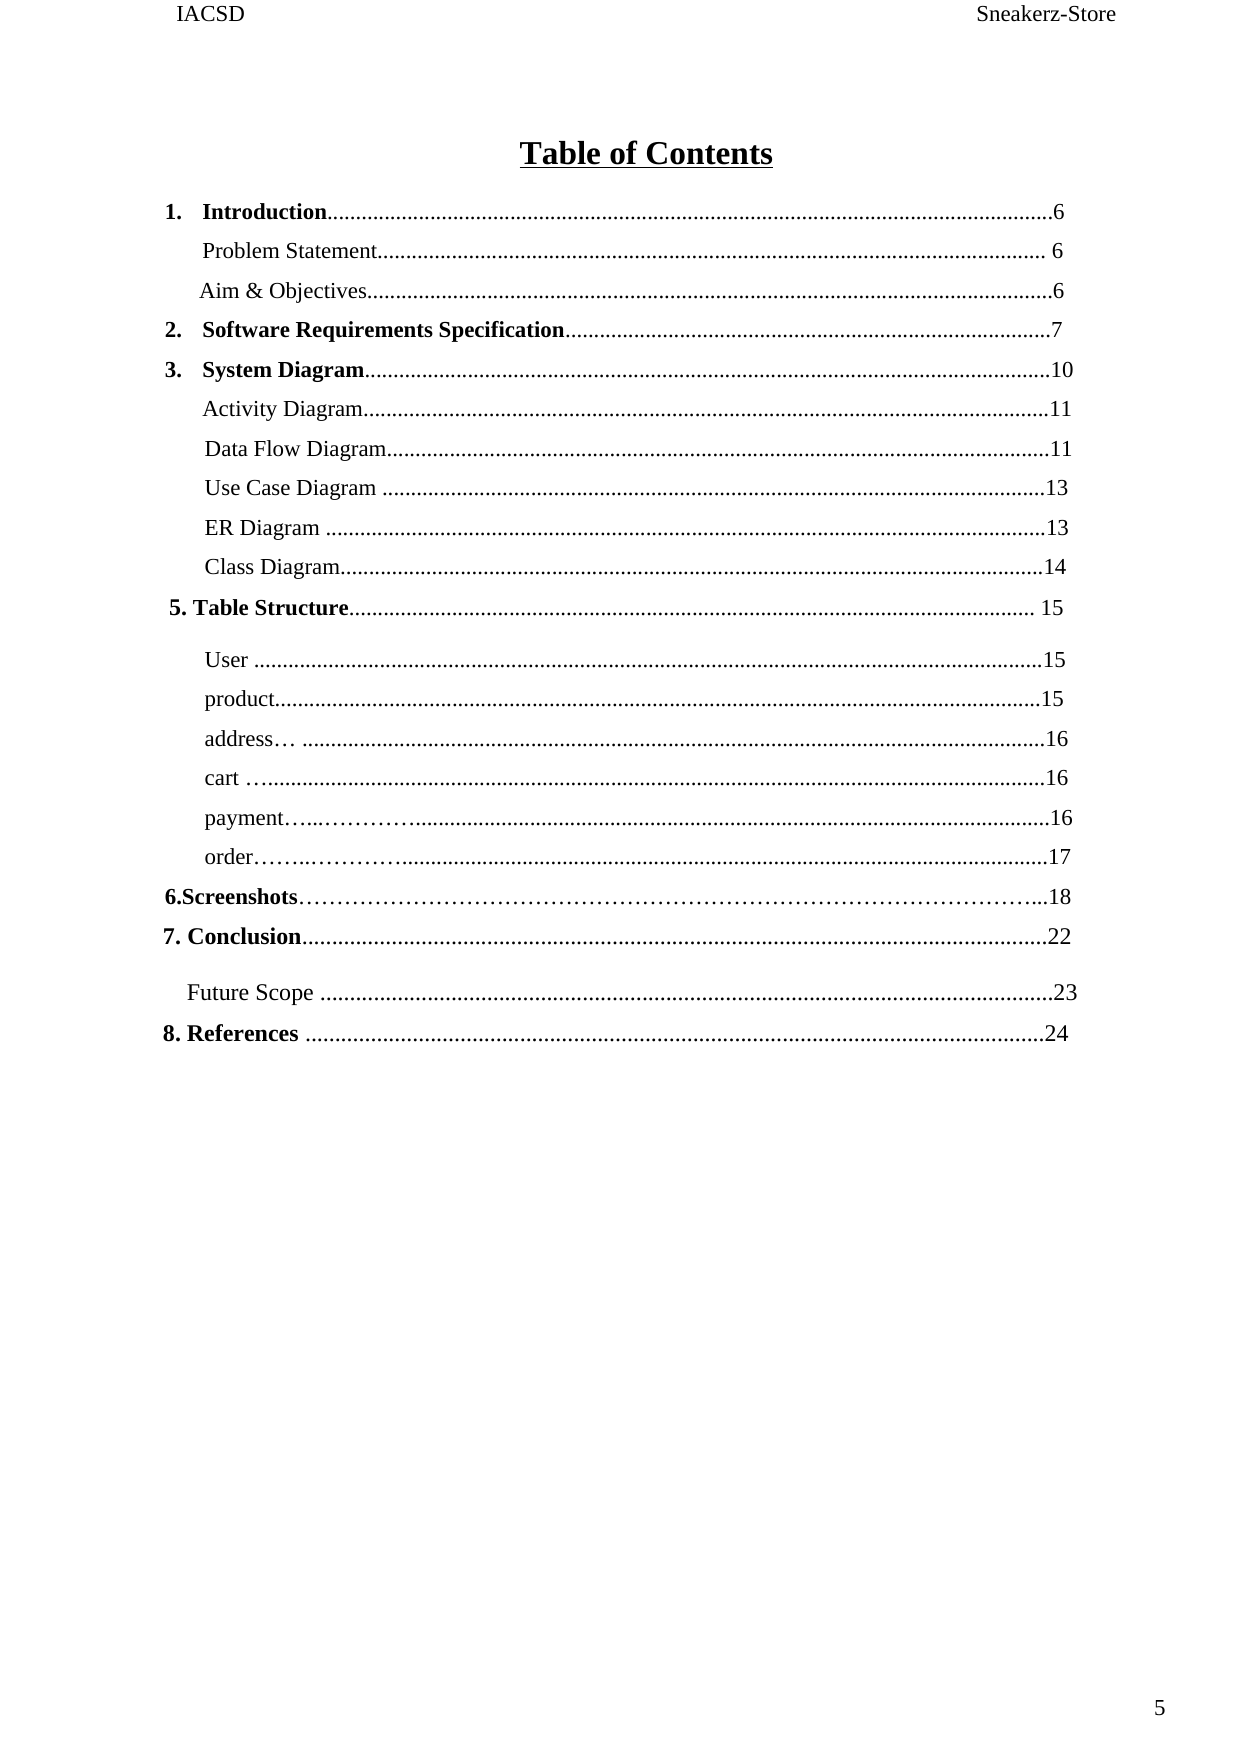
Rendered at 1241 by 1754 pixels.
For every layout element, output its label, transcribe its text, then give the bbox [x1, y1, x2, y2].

text product......................................................................................................................................15 [164, 686, 1165, 712]
text cart …........................................................................................................................................16 [164, 764, 1165, 791]
text payment…...…………...............................................................................................................16 [164, 804, 1165, 830]
text Table of Contents [127, 133, 1165, 172]
text address… ..................................................................................................................................16 [164, 725, 1165, 751]
text User ..........................................................................................................................................15 [164, 646, 1165, 672]
text order……..………….................................................................................................................17 [164, 843, 1165, 870]
text 8. References ............................................................................................................................24 [127, 1019, 1240, 1047]
text 6.Screenshots……………………………………………………………………………………...18 [164, 883, 1165, 909]
text Aim & Objectives........................................................................................................................6 [164, 277, 1165, 303]
text Use Case Diagram ....................................................................................................................13 [164, 474, 1165, 501]
text 7. Conclusion.............................................................................................................................22 [127, 922, 1240, 950]
text Activity Diagram........................................................................................................................11 [202, 395, 1165, 422]
text Data Flow Diagram....................................................................................................................11 [164, 435, 1165, 461]
list System Diagram........................................................................................................................10 [164, 356, 1165, 382]
text Class Diagram...........................................................................................................................14 [164, 553, 1165, 580]
text ER Diagram ..............................................................................................................................13 [164, 514, 1165, 540]
list Software Requirements Specification.....................................................................................7 [164, 316, 1165, 343]
text Future Scope ...........................................................................................................................23 [127, 978, 1240, 1005]
list Introduction...............................................................................................................................6 Problem Statement..................................................................................................................... 6 [164, 198, 1165, 264]
text 5. Table Structure........................................................................................................................ 15 [127, 593, 1240, 620]
